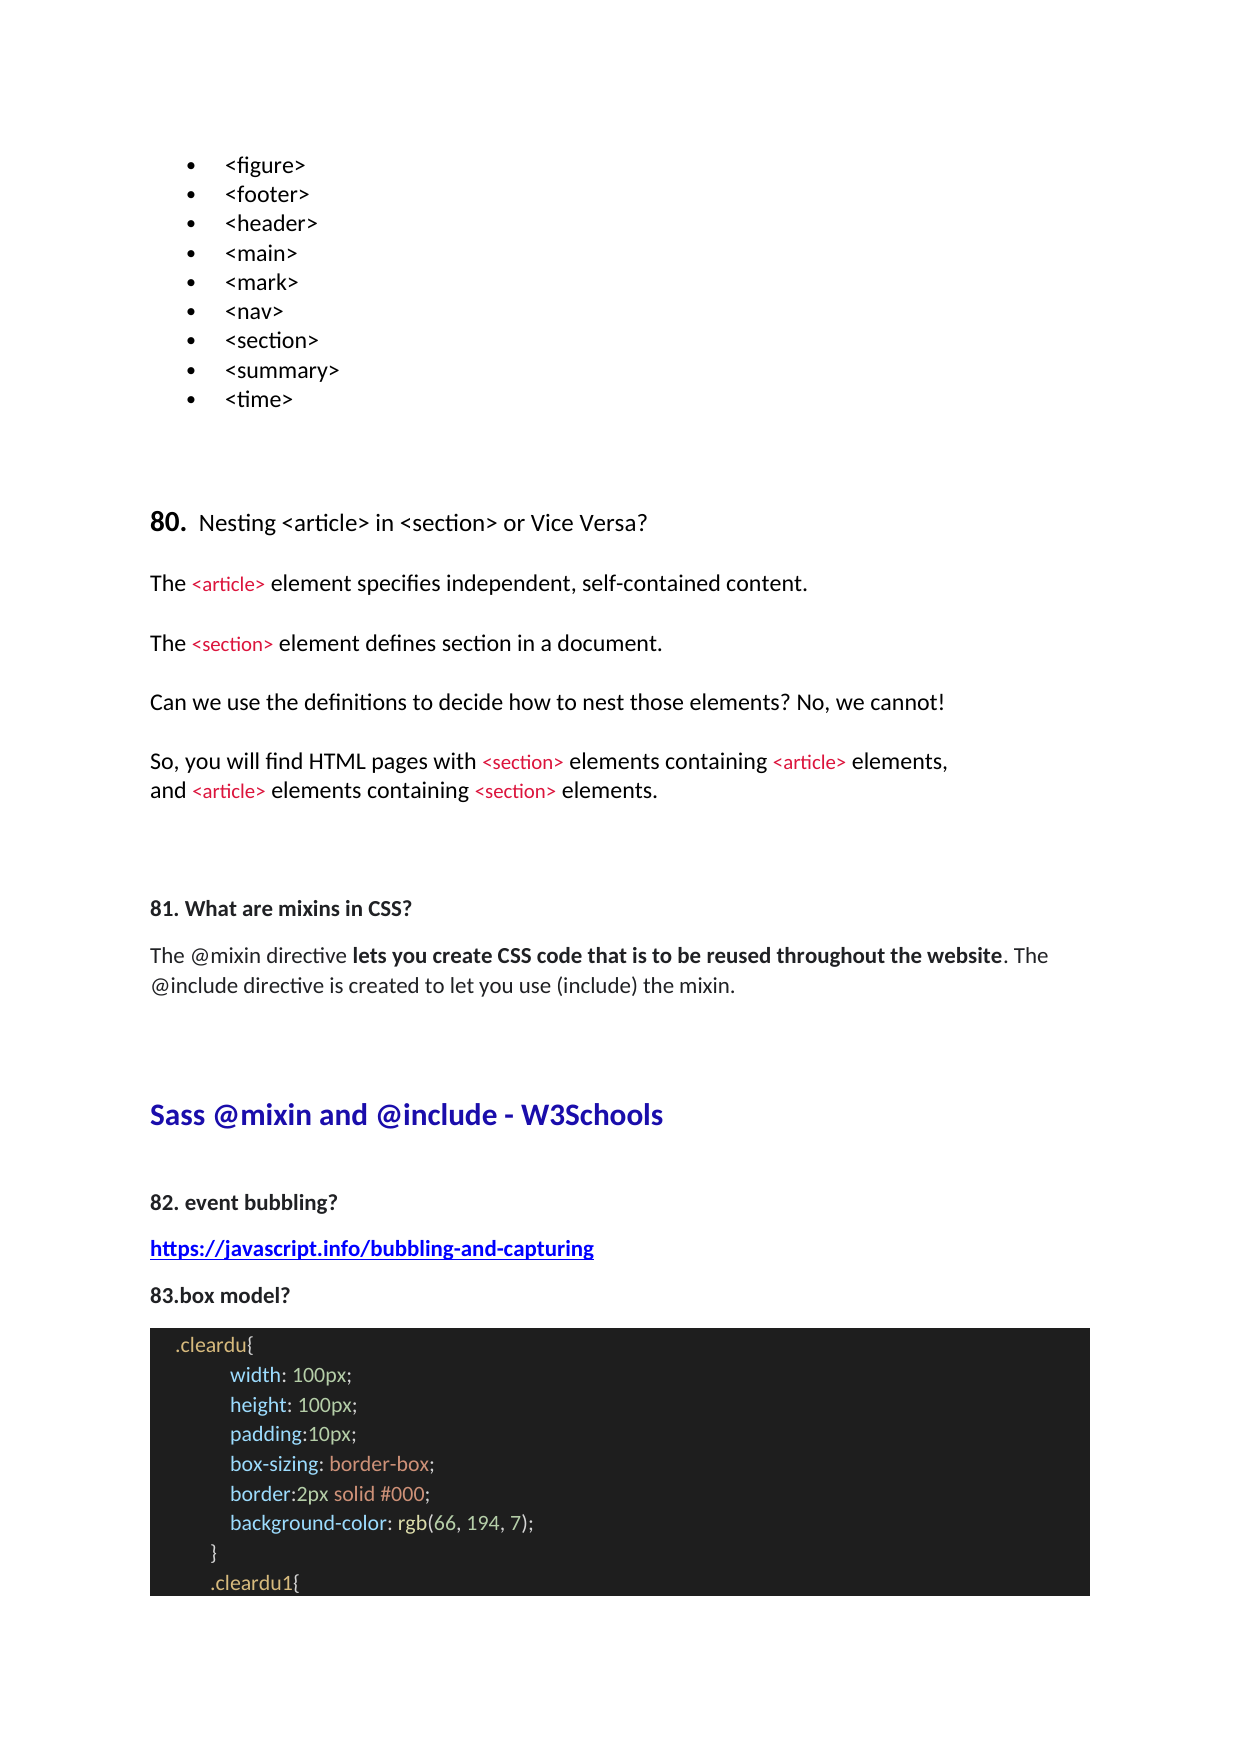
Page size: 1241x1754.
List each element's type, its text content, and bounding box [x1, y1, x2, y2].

list <nav> [187, 296, 1090, 326]
list <header> [187, 208, 1090, 238]
text https://javascript.info/bubbling-and-capturing [150, 1234, 1090, 1263]
list <section> [187, 326, 1090, 355]
text The @mixin directive lets you create CSS code that is to be reused throughout the website. The @include directive is created to let you use (include) the mixin. [150, 941, 1090, 999]
subtitle Sass @mixin and @include - W3Schools [150, 1095, 1090, 1133]
list <footer> [187, 179, 1090, 208]
text The <article> element specifies independent, self-contained content. [150, 568, 1090, 598]
list <summary> [187, 355, 1090, 384]
subtitle 80. Nesting <article> in <section> or Vice Versa? [150, 503, 1090, 538]
text height: 100px; [150, 1388, 1090, 1417]
list <mark> [187, 267, 1090, 296]
text width: 100px; [150, 1358, 1090, 1388]
text box-sizing: border-box; [150, 1447, 1090, 1477]
text So, you will find HTML pages with <section> elements containing <article> elements, and <article> elements containing <section> elements. [150, 746, 1090, 805]
text Can we use the definitions to decide how to nest those elements? No, we cannot! [150, 687, 1090, 716]
text background-color: rgb(66, 194, 7); [150, 1506, 1090, 1536]
list <figure> [187, 150, 1090, 179]
text } [150, 1536, 1090, 1566]
text border:2px solid #000; [150, 1477, 1090, 1506]
text 81. What are mixins in CSS? [150, 894, 1090, 922]
text .cleardu1{ [150, 1566, 1090, 1596]
list <main> [187, 238, 1090, 267]
text .cleardu{ [150, 1328, 1090, 1358]
text The <section> element defines section in a document. [150, 628, 1090, 657]
list <time> [187, 384, 1090, 413]
text 82. event bubbling? [150, 1188, 1090, 1216]
text padding:10px; [150, 1417, 1090, 1447]
text 83.box model? [150, 1281, 1090, 1309]
